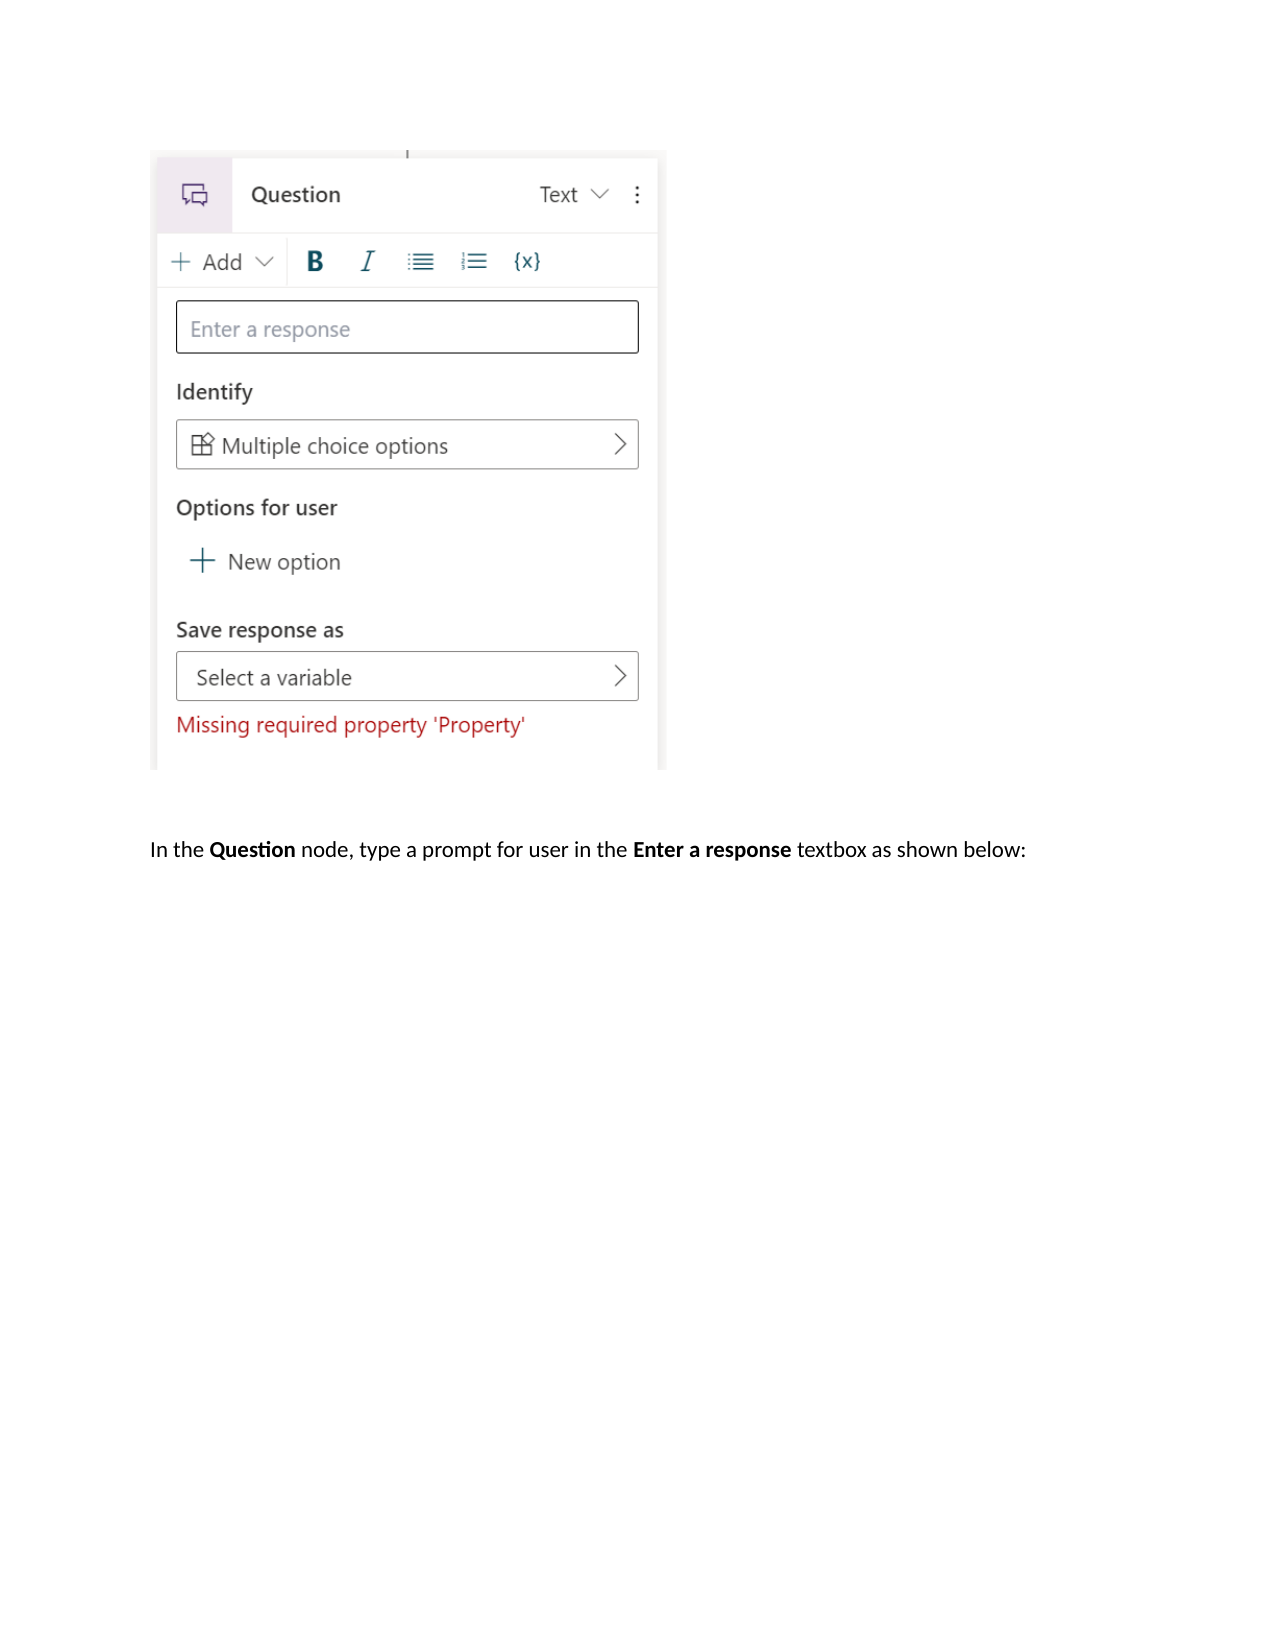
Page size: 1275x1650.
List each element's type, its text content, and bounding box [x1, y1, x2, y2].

text In the Question node, type a prompt for user in the Enter a response textbox as shown below: [150, 836, 1125, 863]
picture [150, 150, 667, 770]
